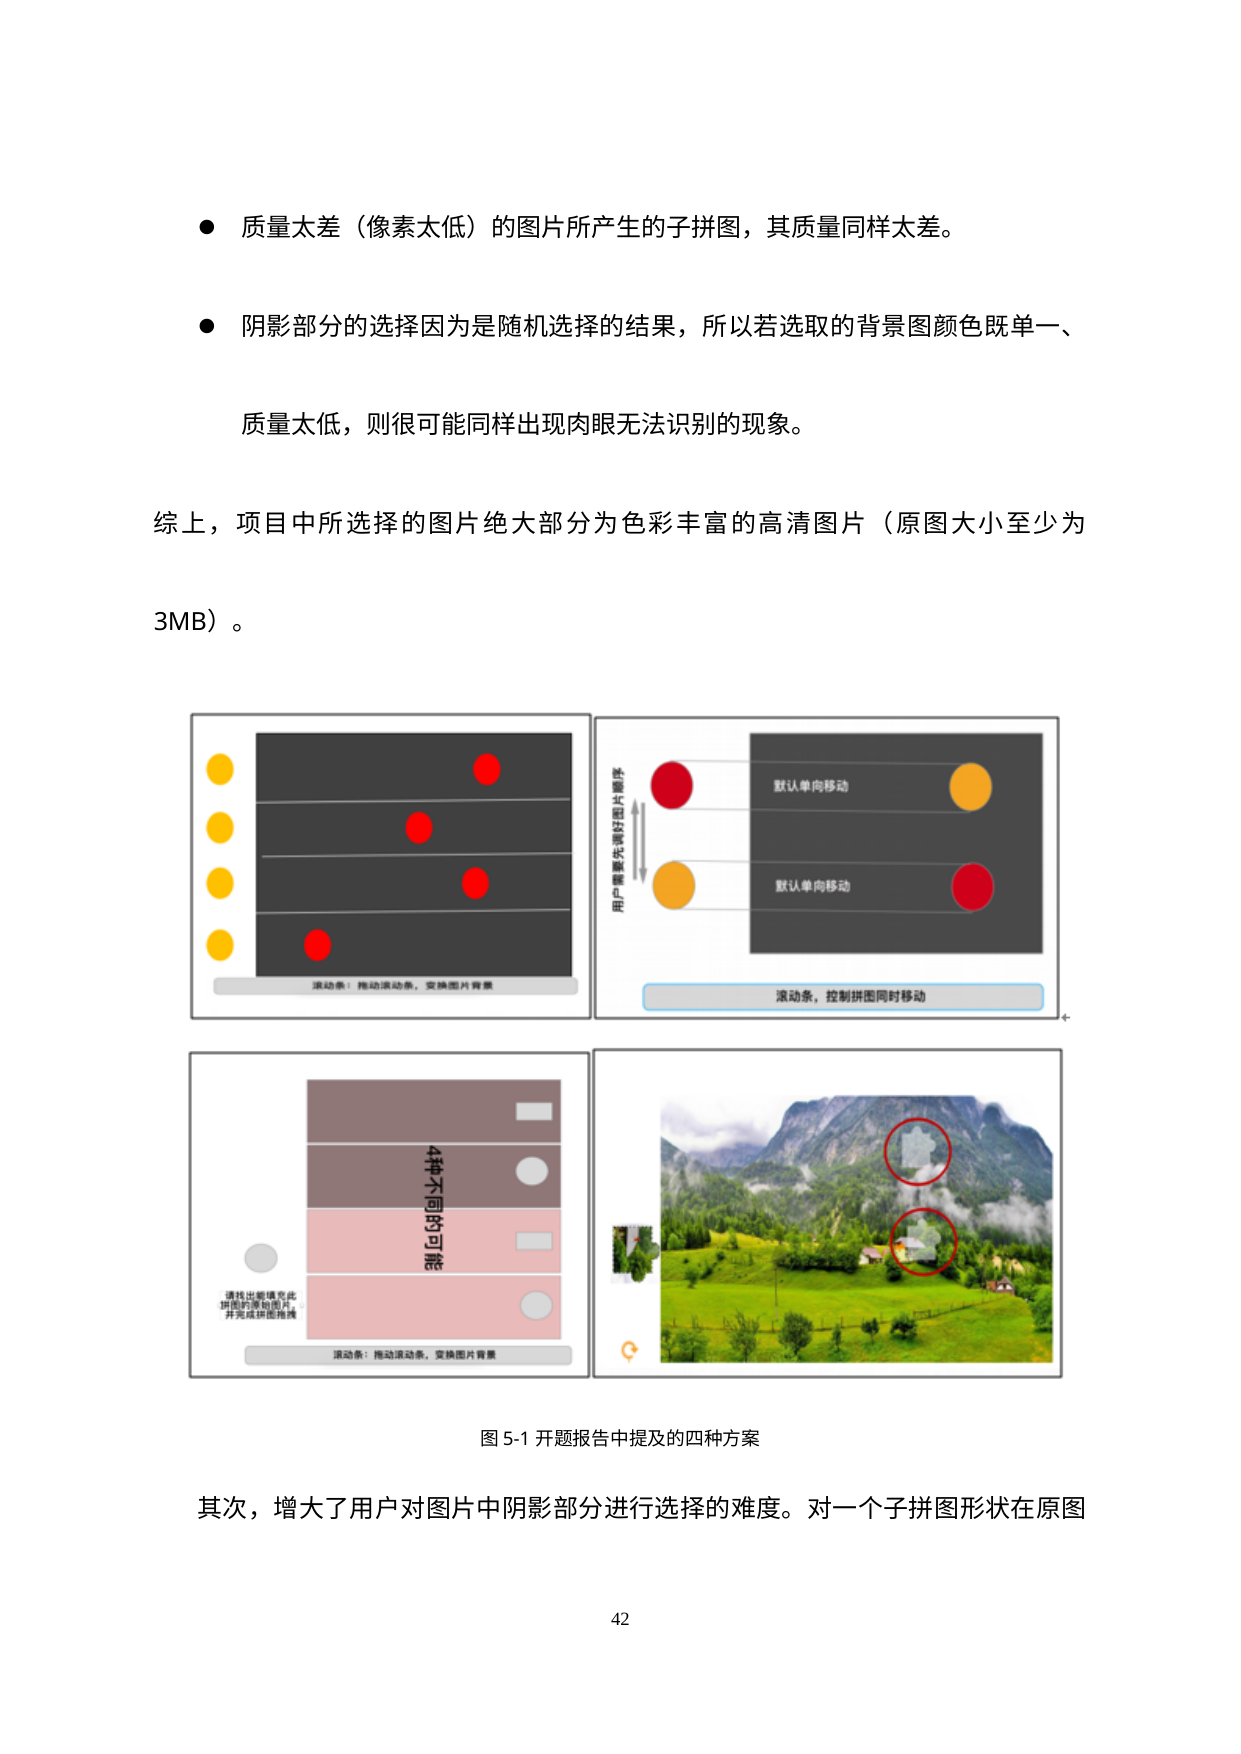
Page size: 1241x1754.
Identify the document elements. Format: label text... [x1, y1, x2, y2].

picture [170, 686, 1071, 1393]
list 质量太差（像素太低）的图片所产生的子拼图，其质量同样太差。 [197, 193, 1087, 258]
text 图5-1 开题报告中提及的四种方案 [153, 1421, 1087, 1453]
list 阴影部分的选择因为是随机选择的结果，所以若选取的背景图颜色既单一、质量太低，则很可能同样出现肉眼无法识别的现象。 [197, 292, 1087, 455]
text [153, 1474, 1087, 1539]
text 综上，项目中所选择的图片绝大部分为色彩丰富的高清图片（原图大小至少为3MB）。 [153, 489, 1087, 652]
